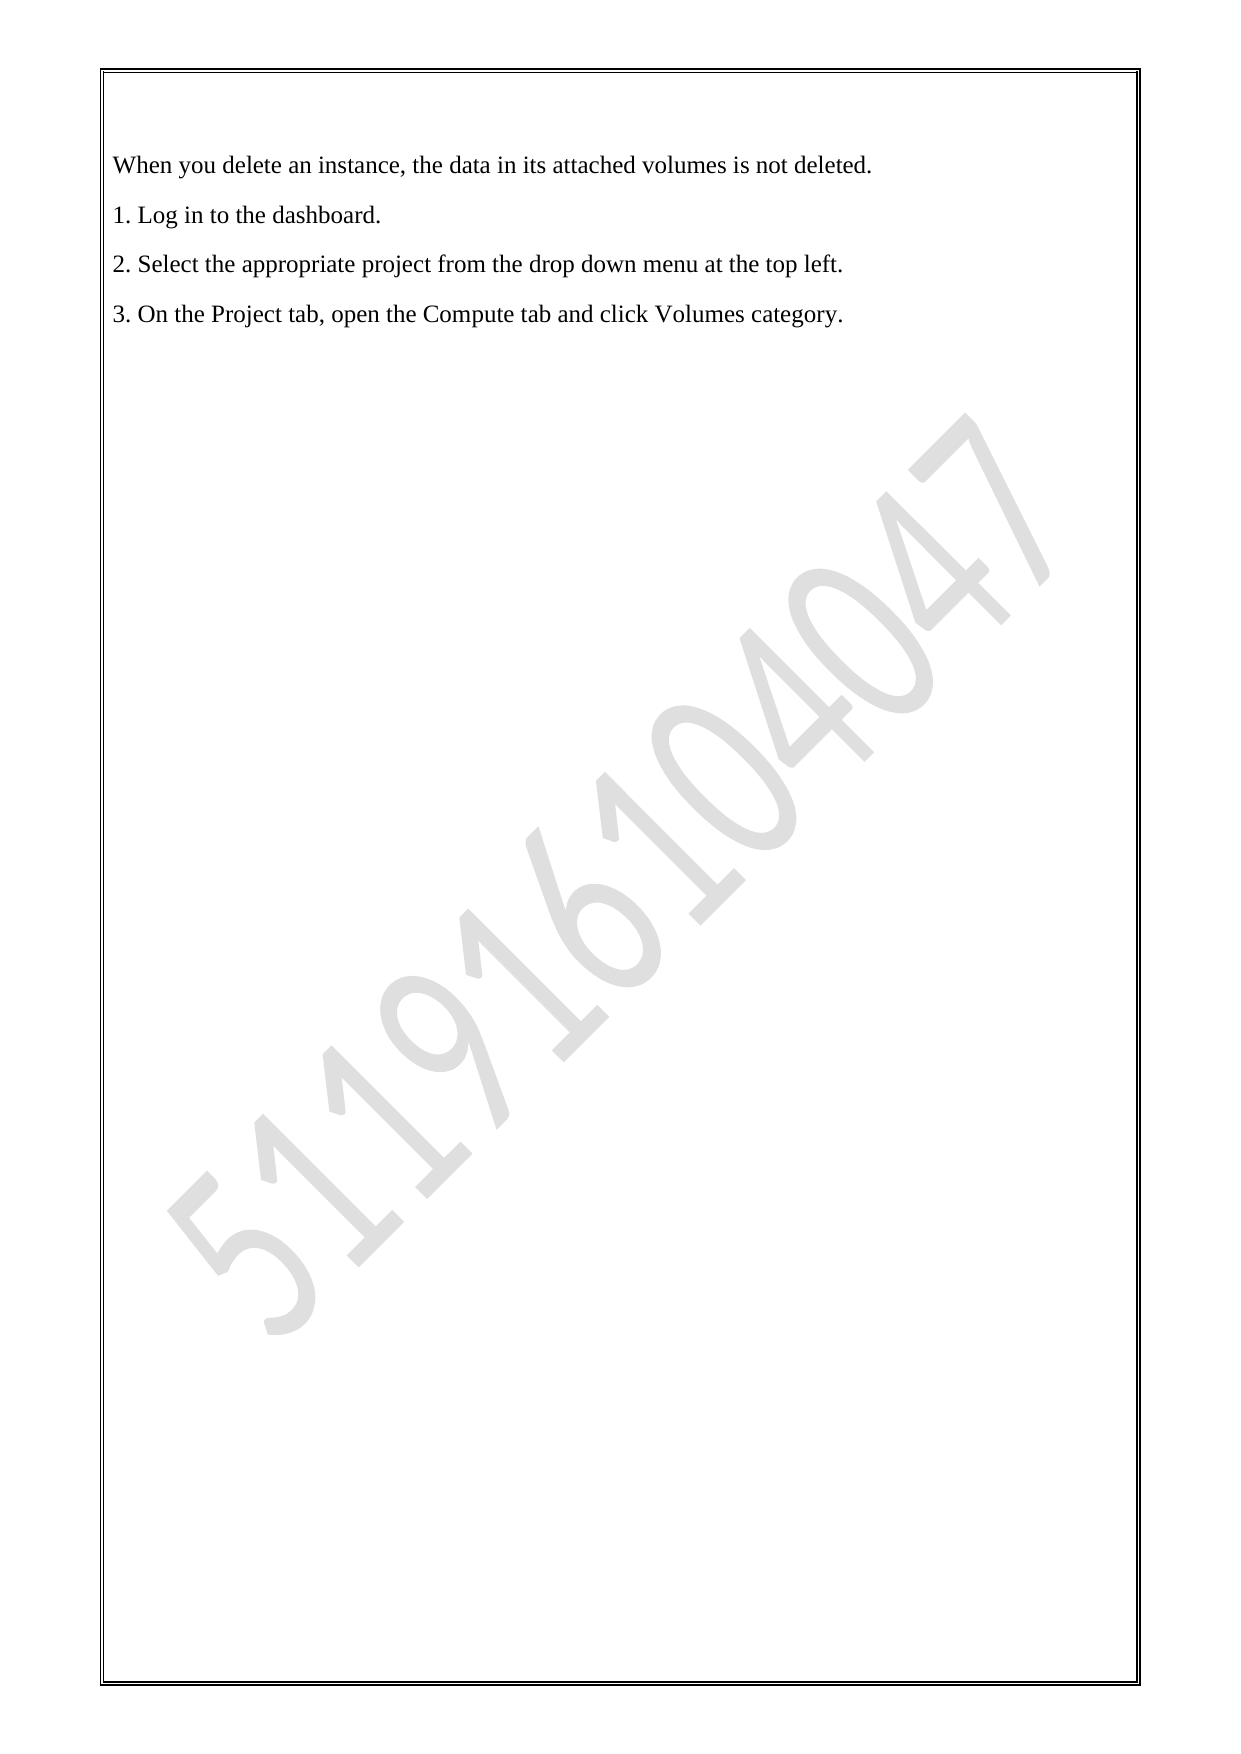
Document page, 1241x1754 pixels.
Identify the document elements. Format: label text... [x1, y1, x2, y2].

text 3. On the Project tab, open the Compute tab and click Volumes category. [112, 299, 1128, 328]
text 1. Log in to the dashboard. [112, 200, 1128, 228]
text When you delete an instance, the data in its attached volumes is not deleted. [112, 150, 1128, 179]
text 2. Select the appropriate project from the drop down menu at the top left. [112, 249, 1128, 278]
